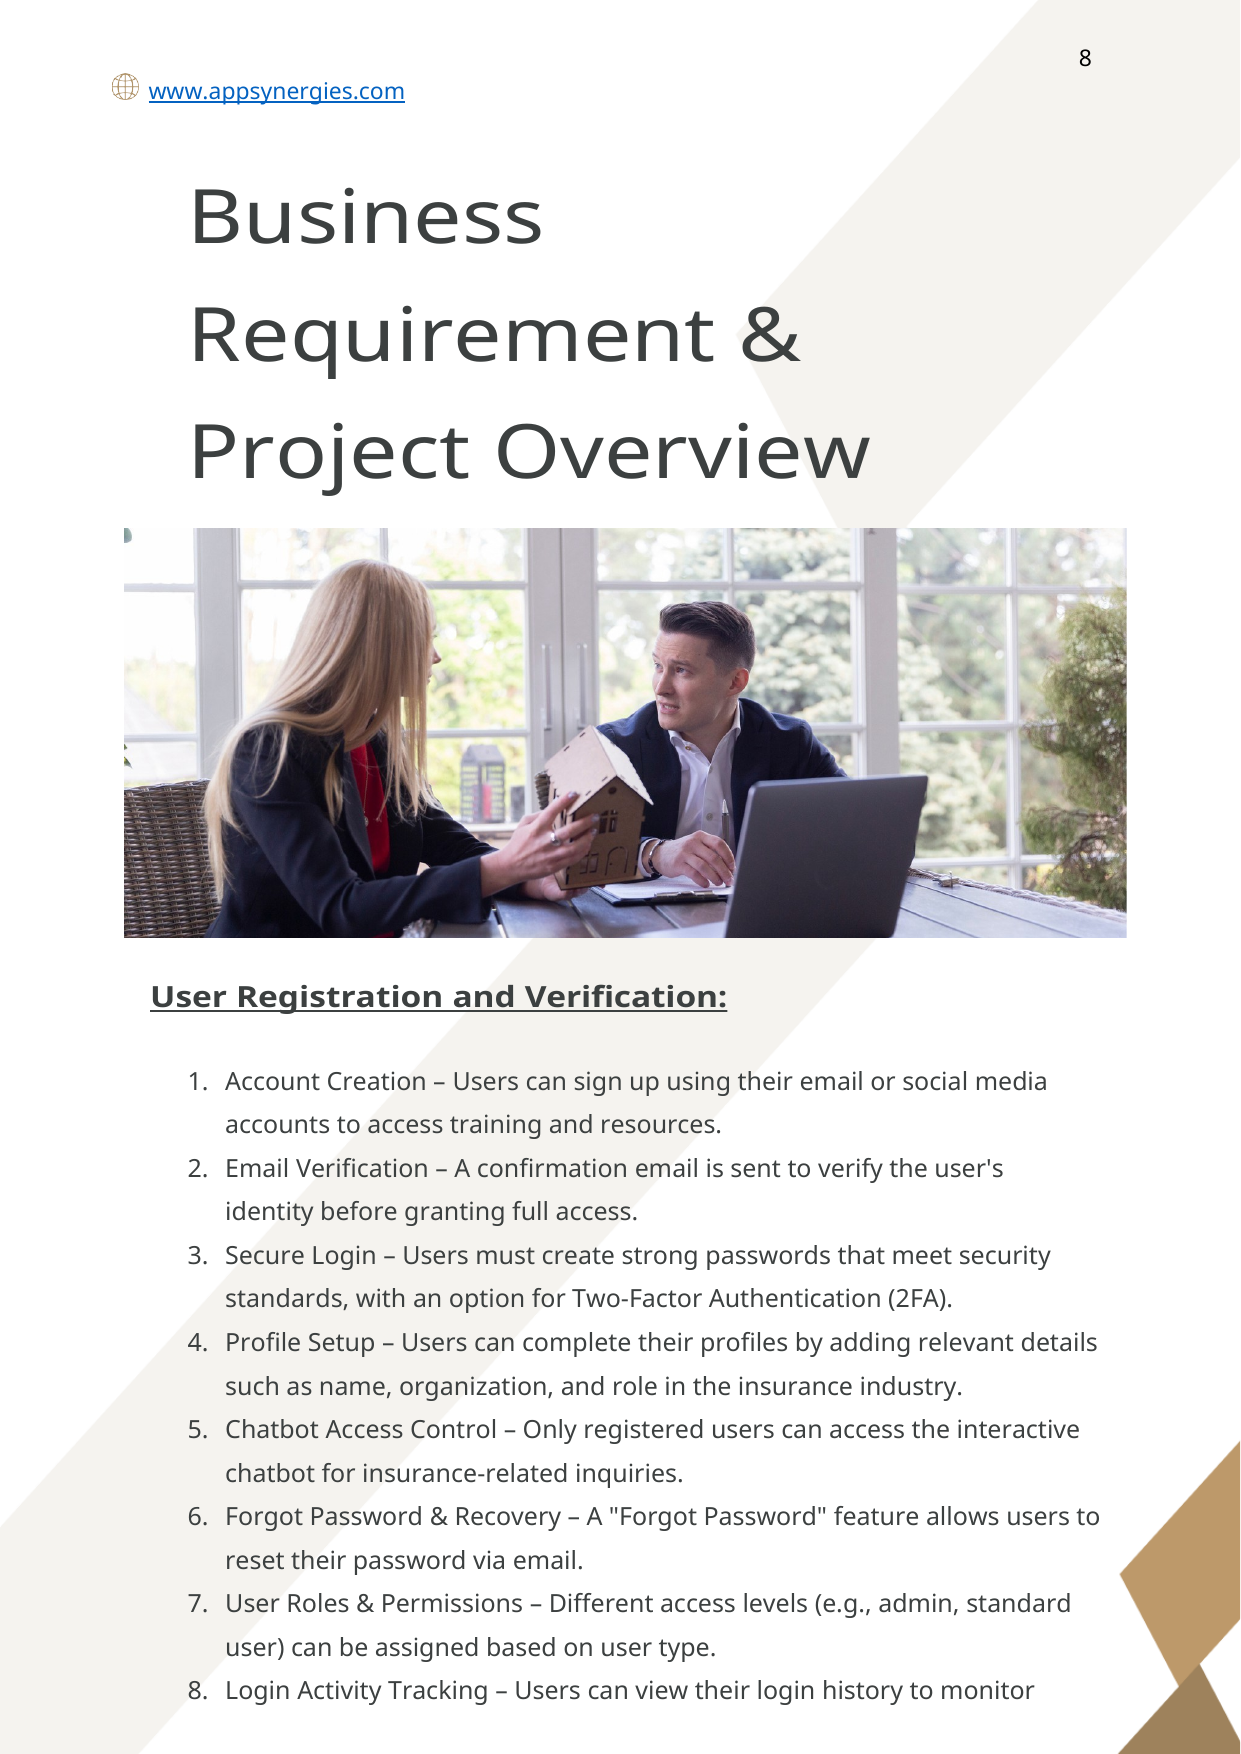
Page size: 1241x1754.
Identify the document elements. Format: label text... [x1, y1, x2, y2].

list Account Creation – Users can sign up using their email or social media accounts to access training and resources. [187, 1063, 1146, 1141]
list Secure Login – Users must create strong passwords that meet security standards, with an option for Two-Factor Authentication (2FA). [187, 1237, 1131, 1315]
list Forgot Password & Recovery – A "Forgot Password" feature allows users to reset their password via email. [187, 1499, 1116, 1576]
list Chatbot Access Control – Only registered users can access the interactive chatbot for insurance-related inquiries. [187, 1412, 1140, 1489]
text Business Requirement & Project Overview [187, 163, 1034, 500]
list Profile Setup – Users can complete their profiles by adding relevant details such as name, organization, and role in the insurance industry. [187, 1324, 1123, 1402]
text 8 [1078, 42, 1240, 73]
picture [0, 0, 1241, 1754]
text User Registration and Verification: [150, 567, 1240, 1016]
list Email Verification – A confirmation email is sent to verify the user's identity before granting full access. [187, 1150, 1076, 1228]
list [187, 1673, 1100, 1707]
list User Roles & Permissions – Different access levels (e.g., admin, standard user) can be assigned based on user type. [187, 1586, 1105, 1663]
text www.appsynergies.com [112, 74, 1240, 106]
